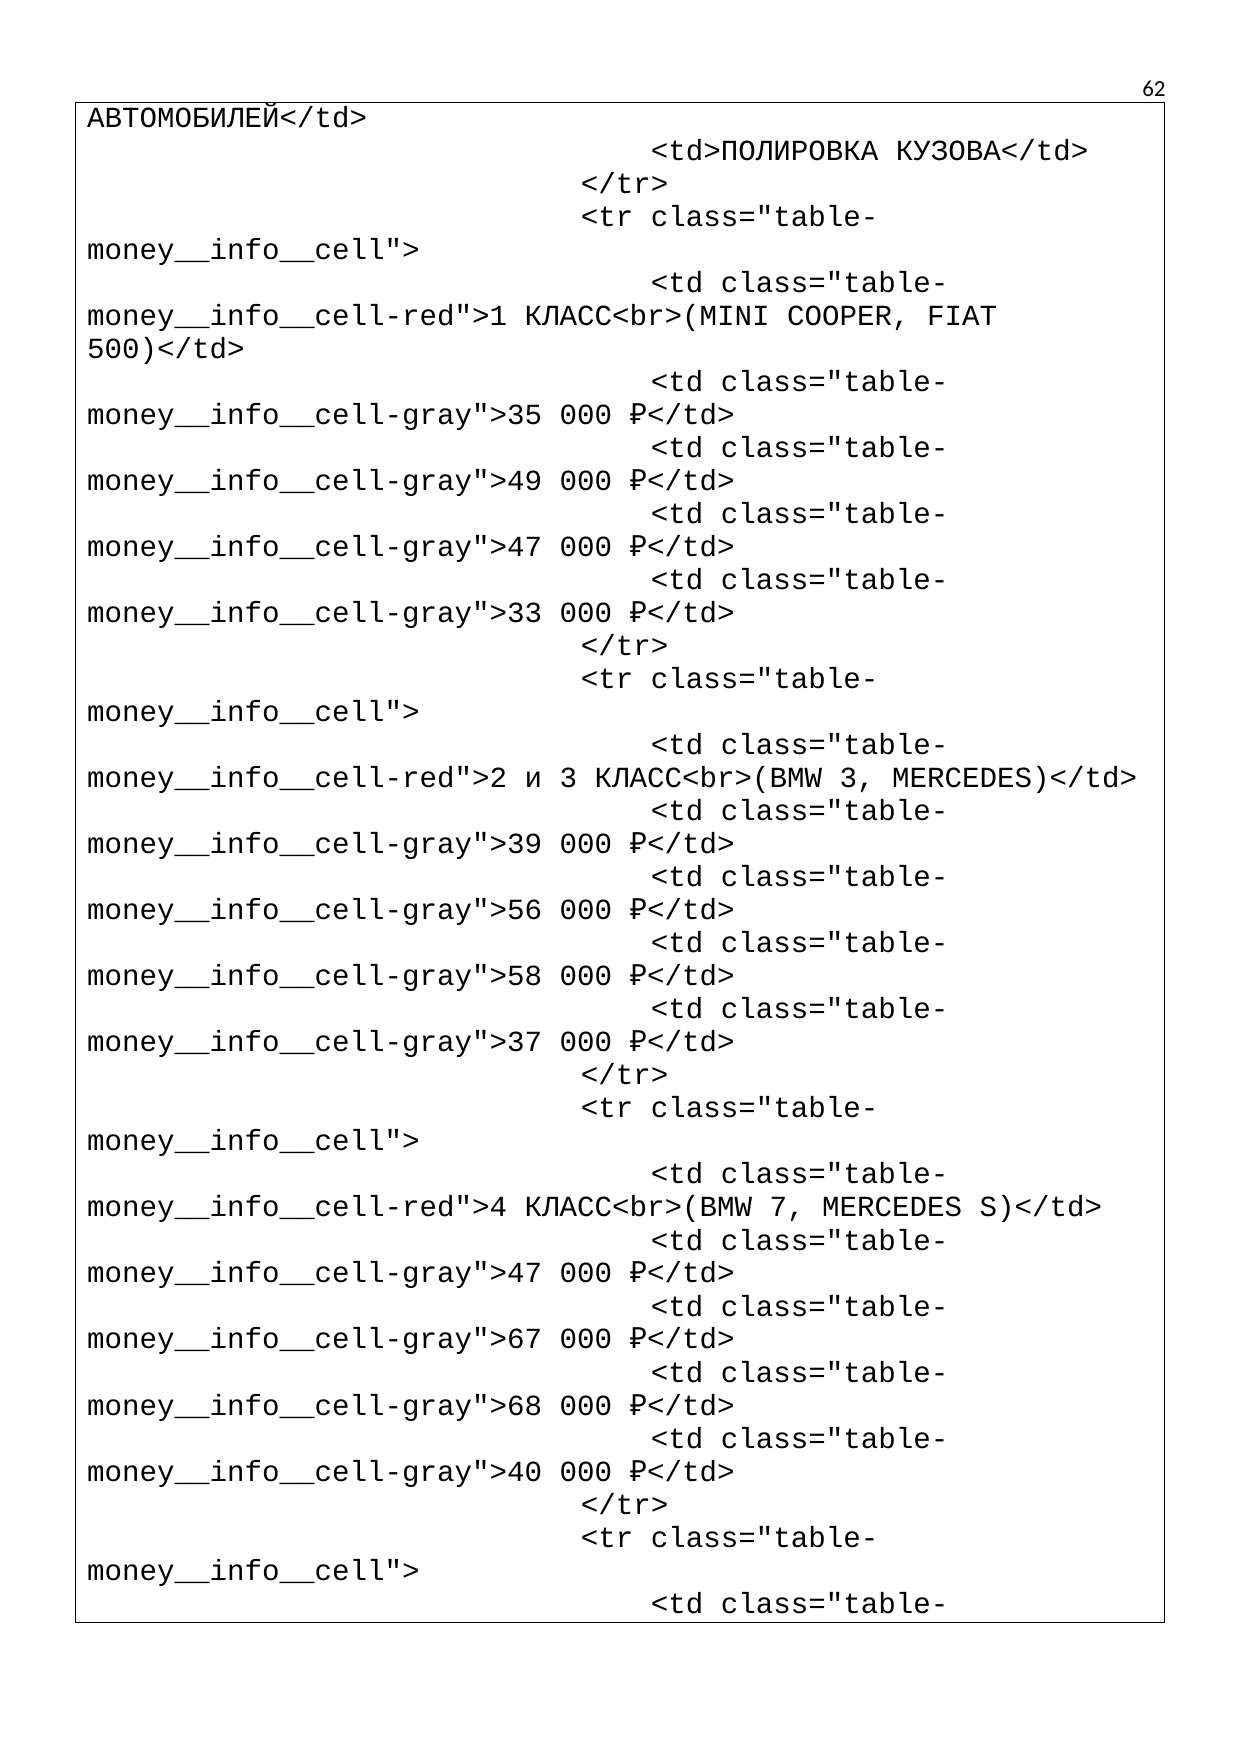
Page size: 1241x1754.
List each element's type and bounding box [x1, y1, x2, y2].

table_header [76, 103, 1164, 1622]
